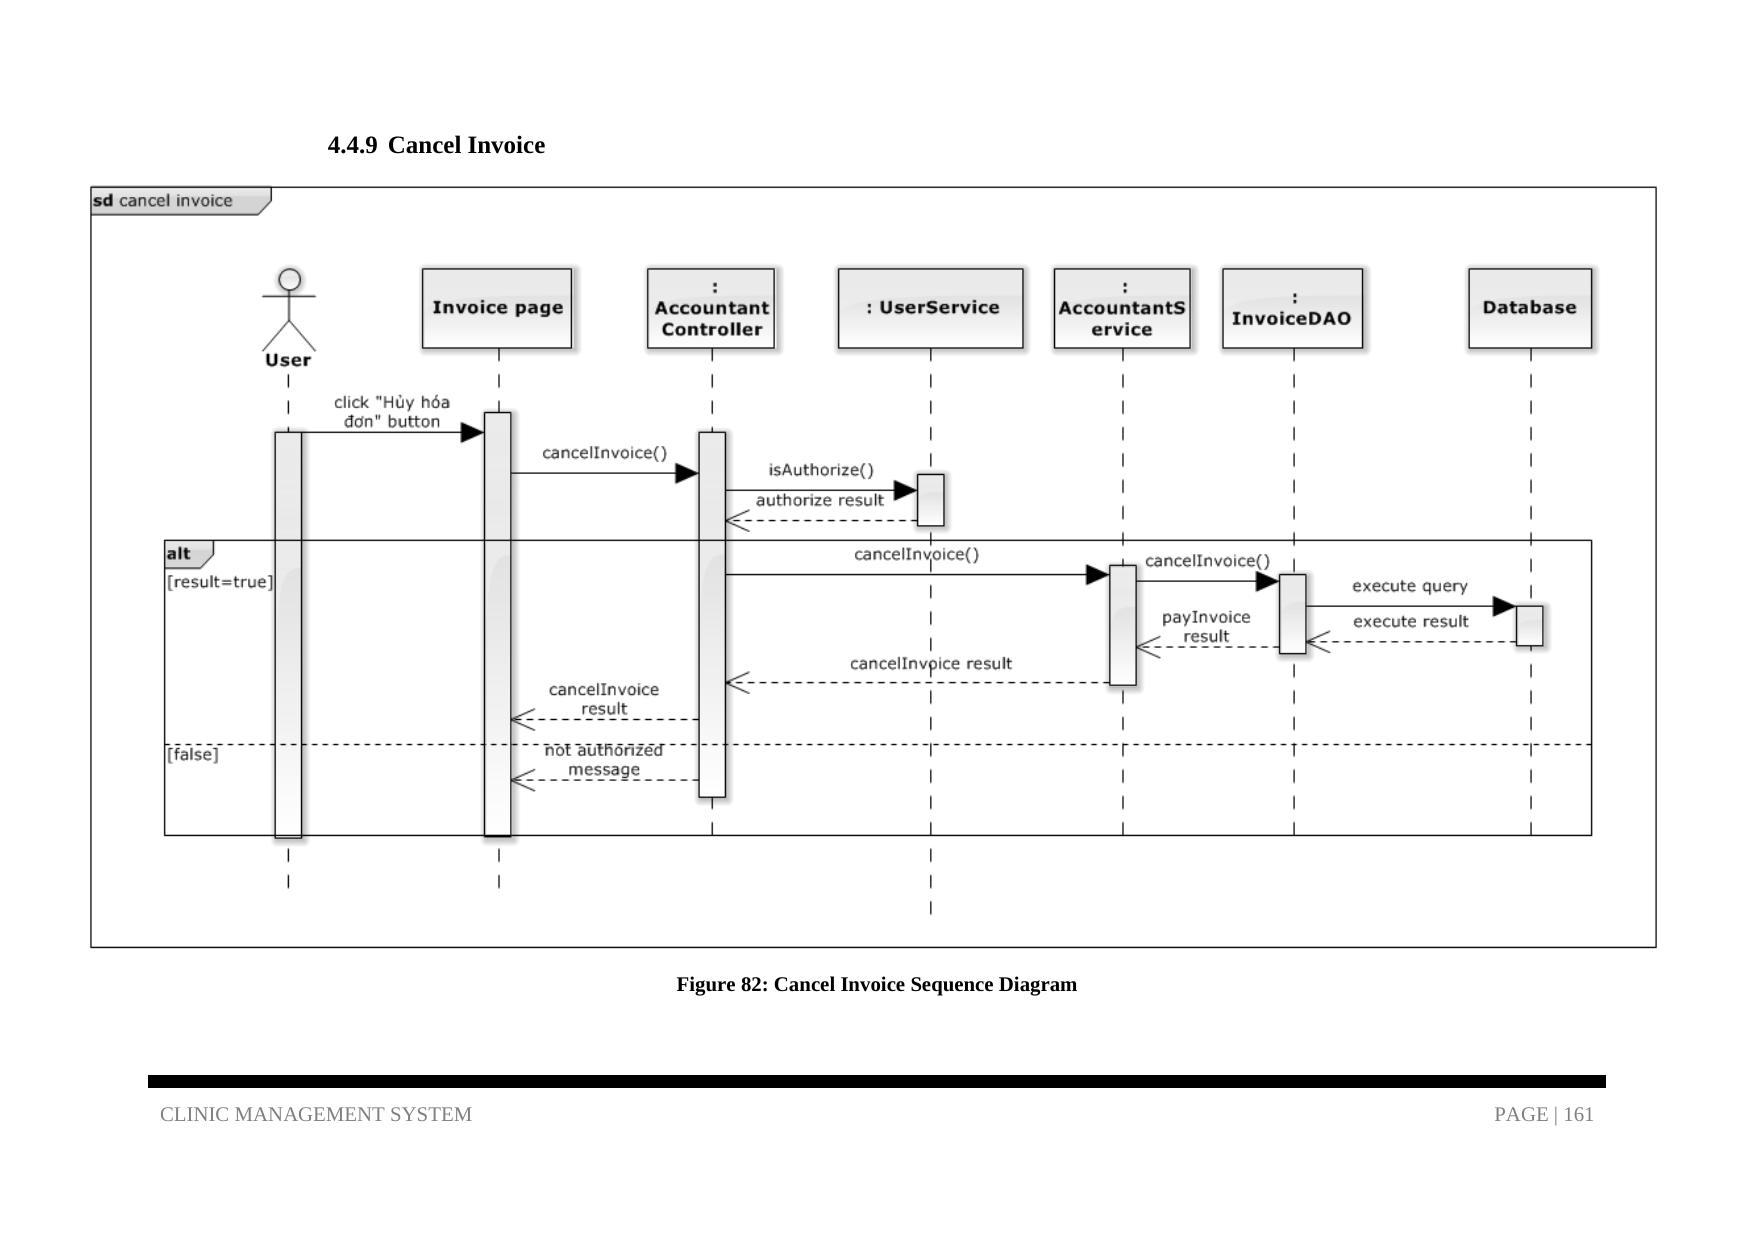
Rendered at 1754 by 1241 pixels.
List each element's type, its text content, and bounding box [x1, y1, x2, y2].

subtitle Cancel Invoice [328, 131, 1606, 159]
picture [72, 167, 1678, 968]
text Figure 82: Cancel Invoice Sequence Diagram [148, 972, 1606, 996]
